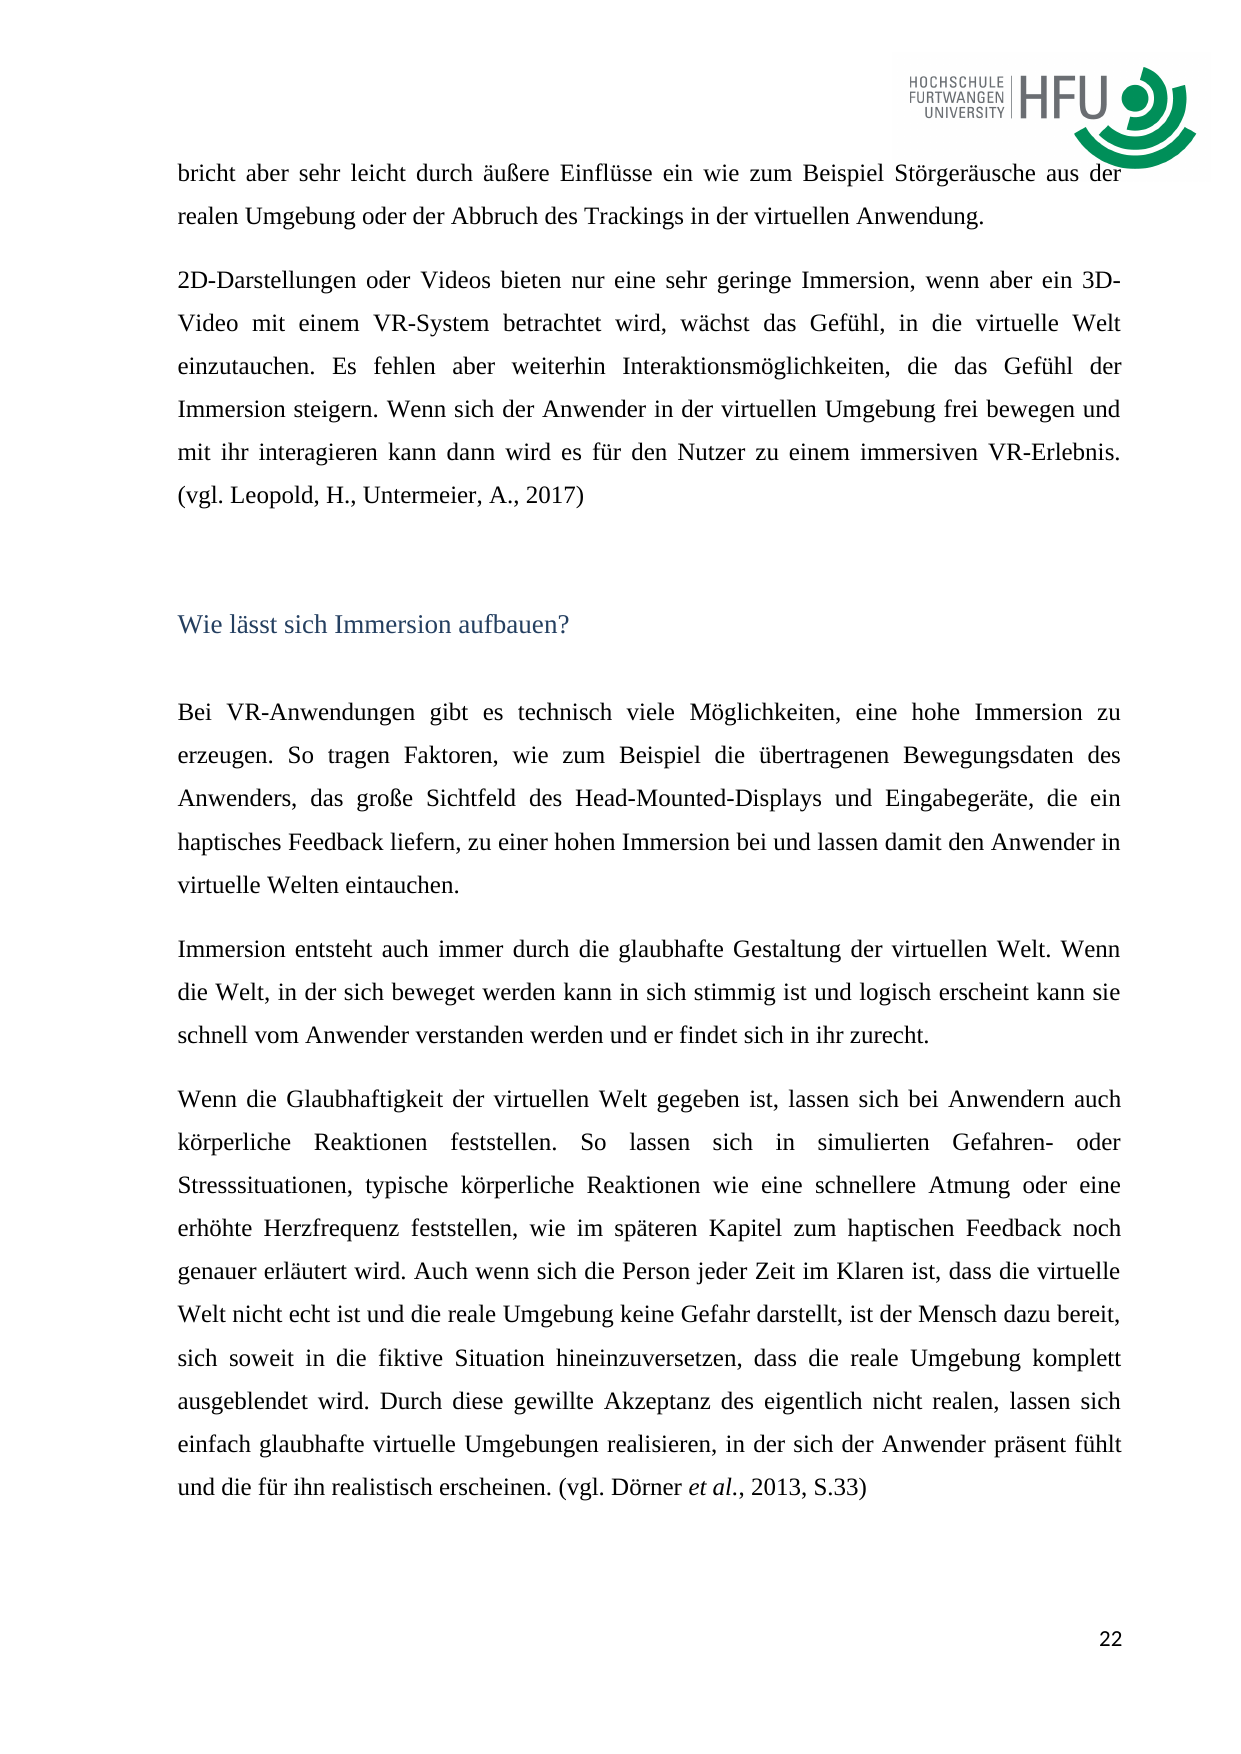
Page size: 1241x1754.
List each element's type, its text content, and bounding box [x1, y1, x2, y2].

text Bei VR-Anwendungen gibt es technisch viele Möglichkeiten, eine hohe Immersion zu erzeugen. So tragen Faktoren, wie zum Beispiel die übertragenen Bewegungsdaten des Anwenders, das große Sichtfeld des Head-Mounted-Displays und Eingabegeräte, die ein haptisches Feedback liefern, zu einer hohen Immersion bei und lassen damit den Anwender in virtuelle Welten eintauchen. [177, 697, 1122, 898]
picture [891, 52, 1212, 182]
text Immersion entsteht auch immer durch die glaubhafte Gestaltung der virtuellen Welt. Wenn die Welt, in der sich beweget werden kann in sich stimmig ist und logisch erscheint kann sie schnell vom Anwender verstanden werden und er findet sich in ihr zurecht. [177, 934, 1122, 1049]
text Wenn die Glaubhaftigkeit der virtuellen Welt gegeben ist, lassen sich bei Anwendern auch körperliche Reaktionen feststellen. So lassen sich in simulierten Gefahren- oder Stresssituationen, typische körperliche Reaktionen wie eine schnellere Atmung oder eine erhöhte Herzfrequenz feststellen, wie im späteren Kapitel zum haptischen Feedback noch genauer erläutert wird. Auch wenn sich die Person jeder Zeit im Klaren ist, dass die virtuelle Welt nicht echt ist und die reale Umgebung keine Gefahr darstellt, ist der Mensch dazu bereit, sich soweit in die fiktive Situation hineinzuversetzen, dass die reale Umgebung komplett ausgeblendet wird. Durch diese gewillte Akzeptanz des eigentlich nicht realen, lassen sich einfach glaubhafte virtuelle Umgebungen realisieren, in der sich der Anwender präsent fühlt und die für ihn realistisch erscheinen. (vgl. Dörner et al., 2013, S.33) [177, 1084, 1122, 1501]
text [177, 158, 1122, 230]
subtitle Wie lässt sich Immersion aufbauen? [177, 608, 1122, 640]
text 2D-Darstellungen oder Videos bieten nur eine sehr geringe Immersion, wenn aber ein 3D-Video mit einem VR-System betrachtet wird, wächst das Gefühl, in die virtuelle Welt einzutauchen. Es fehlen aber weiterhin Interaktionsmöglichkeiten, die das Gefühl der Immersion steigern. Wenn sich der Anwender in der virtuellen Umgebung frei bewegen und mit ihr interagieren kann dann wird es für den Nutzer zu einem immersiven VR-Erlebnis. (vgl. Leopold, H., Untermeier, A., 2017) [177, 265, 1122, 509]
